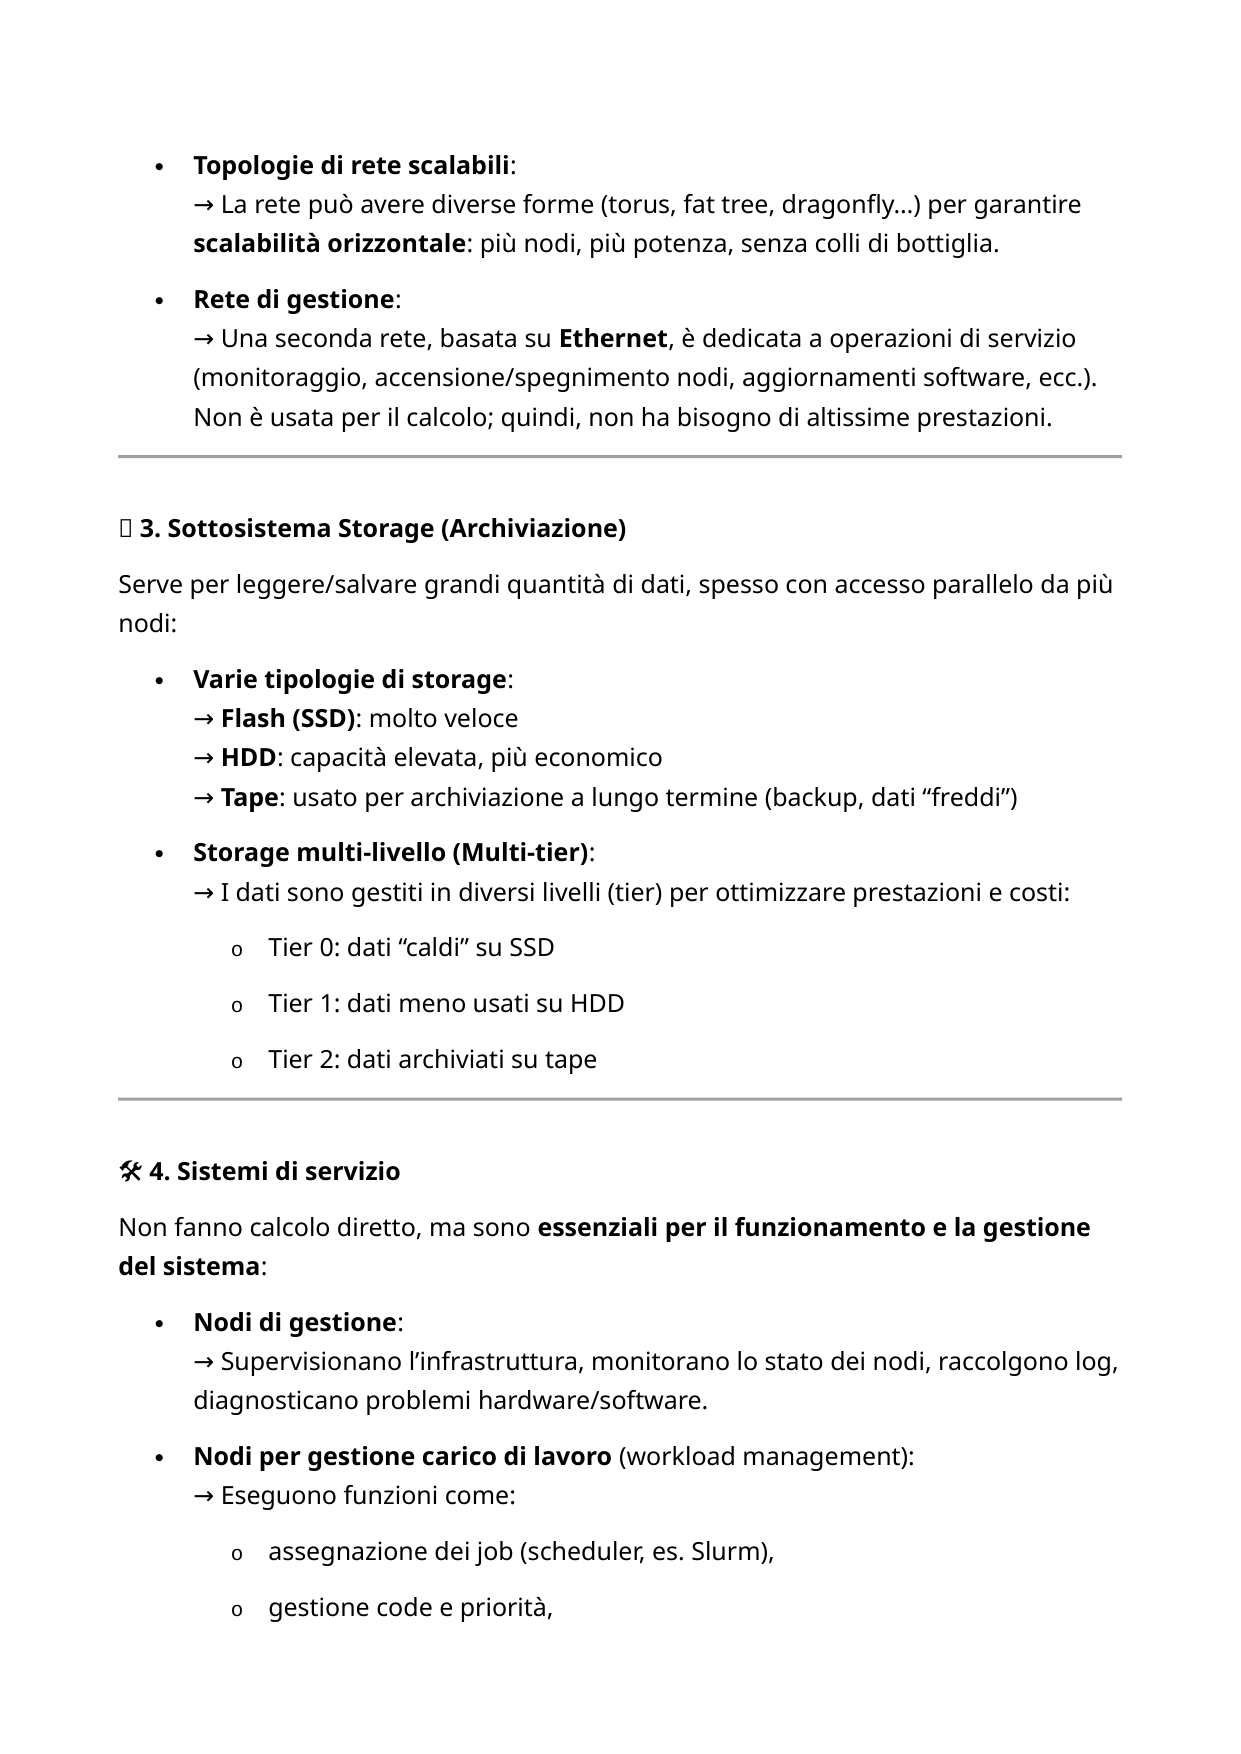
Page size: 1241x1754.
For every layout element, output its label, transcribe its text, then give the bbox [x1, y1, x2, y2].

list Varie tipologie di storage: → Flash (SSD): molto veloce → HDD: capacità elevata, più economico → Tape: usato per archiviazione a lungo termine (backup, dati “freddi”) [156, 662, 1122, 813]
list Nodi per gestione carico di lavoro (workload management): → Eseguono funzioni come: [156, 1438, 1122, 1512]
list Nodi di gestione: → Supervisionano l’infrastruttura, monitorano lo stato dei nodi, raccolgono log, diagnosticano problemi hardware/software. [156, 1304, 1122, 1417]
list Tier 1: dati meno usati su HDD [231, 986, 1122, 1020]
list Rete di gestione: → Una seconda rete, basata su Ethernet, è dedicata a operazioni di servizio (monitoraggio, accensione/spegnimento nodi, aggiornamenti software, ecc.). Non è usata per il calcolo; quindi, non ha bisogno di altissime prestazioni. [156, 282, 1122, 433]
text Serve per leggere/salvare grandi quantità di dati, spesso con accesso parallelo da più nodi: [118, 567, 1122, 640]
text Non fanno calcolo diretto, ma sono essenziali per il funzionamento e la gestione del sistema: [118, 1209, 1122, 1282]
list assegnazione dei job (scheduler, es. Slurm), [231, 1533, 1122, 1567]
text 💾 3. Sottosistema Storage (Archiviazione) [118, 511, 1122, 545]
text 🛠️ 4. Sistemi di servizio [118, 1153, 1122, 1187]
list Topologie di rete scalabili: → La rete può avere diverse forme (torus, fat tree, dragonfly…) per garantire scalabilità orizzontale: più nodi, più potenza, senza colli di bottiglia. [156, 148, 1122, 260]
list Storage multi-livello (Multi-tier): → I dati sono gestiti in diversi livelli (tier) per ottimizzare prestazioni e costi: [156, 835, 1122, 908]
list Tier 0: dati “caldi” su SSD [231, 930, 1122, 964]
list gestione code e priorità, [231, 1589, 1122, 1623]
list Tier 2: dati archiviati su tape [231, 1042, 1122, 1076]
